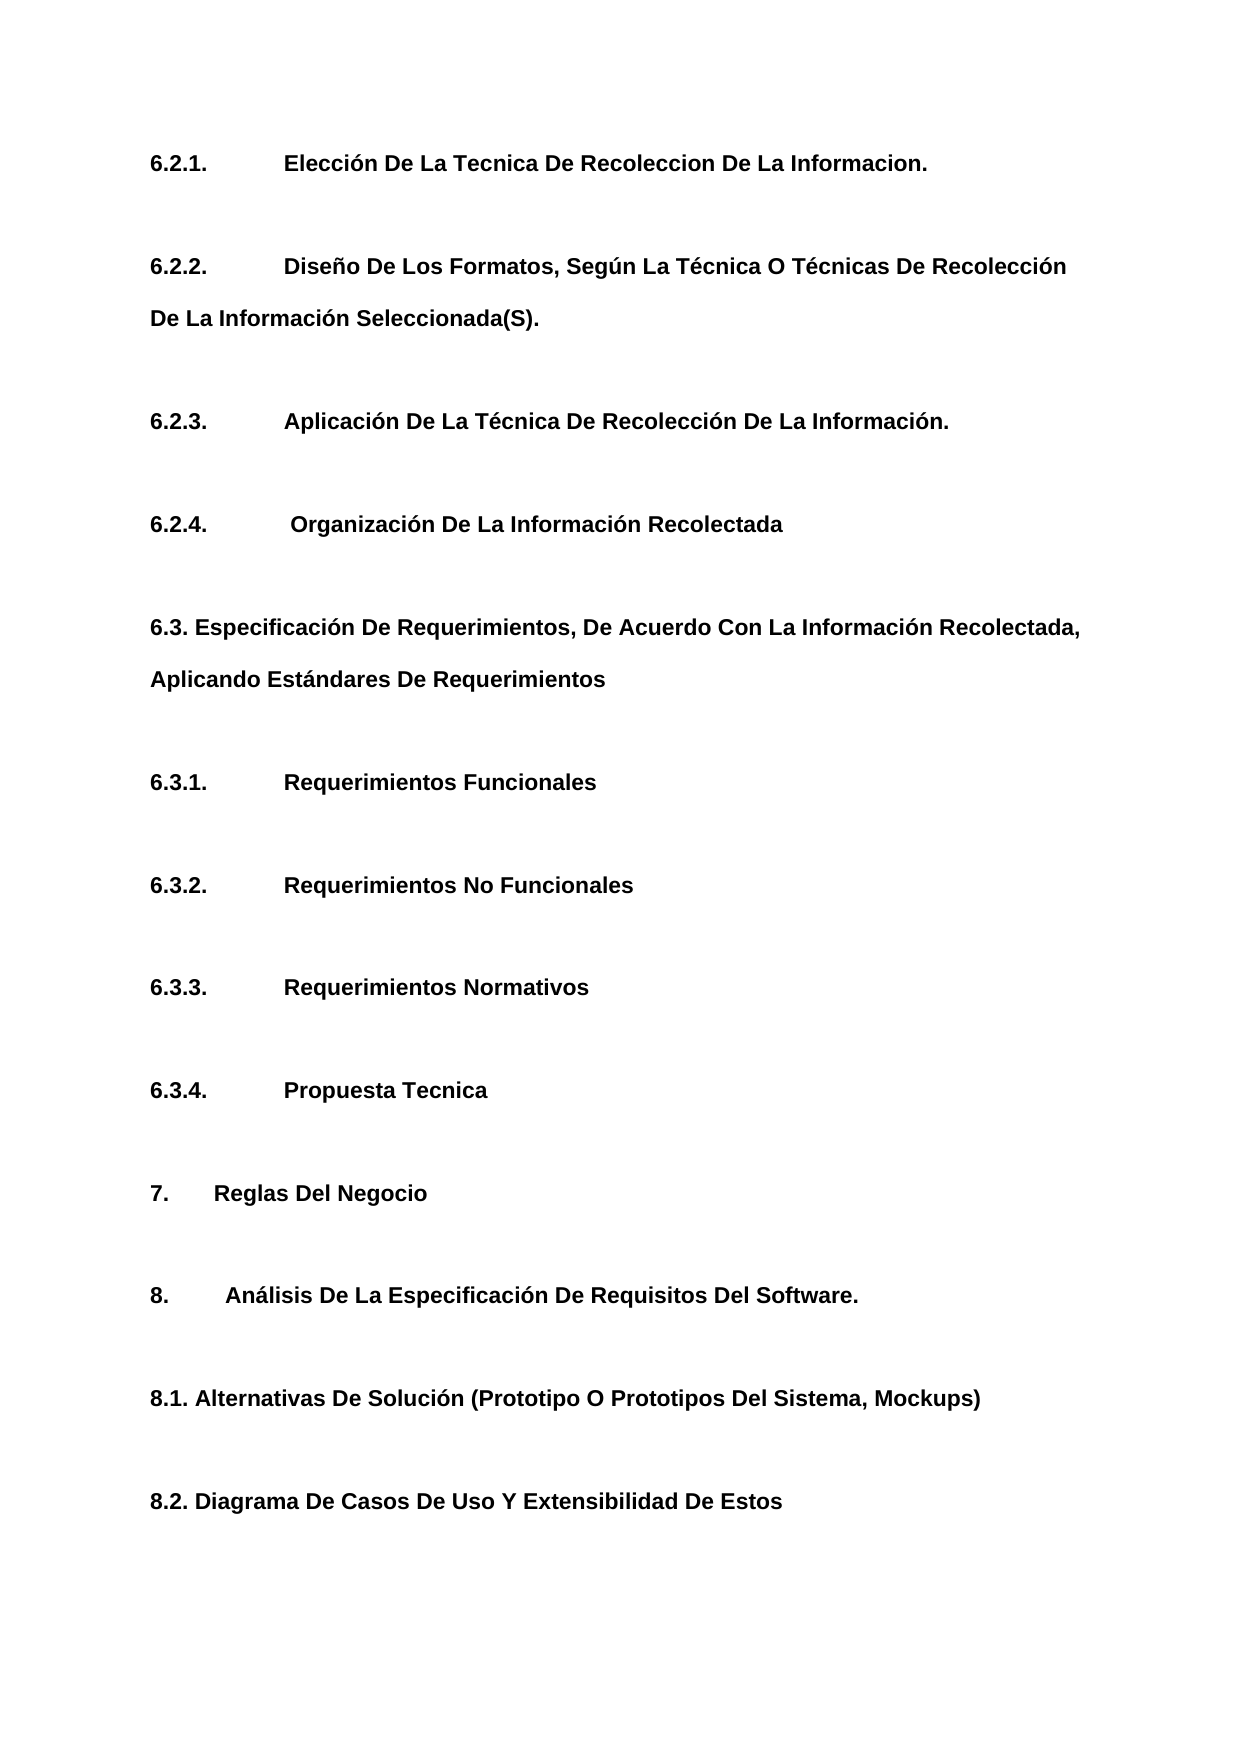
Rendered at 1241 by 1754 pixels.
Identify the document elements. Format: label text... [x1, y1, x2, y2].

subtitle 6.2.3. Aplicación De La Técnica De Recolección De La Información. [150, 408, 1090, 434]
subtitle 6.3.3. Requerimientos Normativos [150, 974, 1090, 1001]
subtitle 7. Reglas Del Negocio [150, 1180, 1090, 1206]
subtitle 6.2.2. Diseño De Los Formatos, Según La Técnica O Técnicas De Recolección De La Información Seleccionada(S). [150, 253, 1090, 332]
subtitle 8.1. Alternativas De Solución (Prototipo O Prototipos Del Sistema, Mockups) [150, 1385, 1090, 1412]
subtitle 8.2. Diagrama De Casos De Uso Y Extensibilidad De Estos [150, 1488, 1090, 1514]
subtitle 6.2.1. Elección De La Tecnica De Recoleccion De La Informacion. [150, 150, 1090, 176]
subtitle 8. Análisis De La Especificación De Requisitos Del Software. [150, 1282, 1090, 1309]
subtitle 6.3.1. Requerimientos Funcionales [150, 769, 1090, 795]
subtitle 6.3.4. Propuesta Tecnica [150, 1077, 1090, 1103]
subtitle 6.3. Especificación De Requerimientos, De Acuerdo Con La Información Recolectada, Aplicando Estándares De Requerimientos [150, 613, 1090, 693]
subtitle 6.2.4. Organización De La Información Recolectada [150, 511, 1090, 537]
subtitle 6.3.2. Requerimientos No Funcionales [150, 872, 1090, 898]
